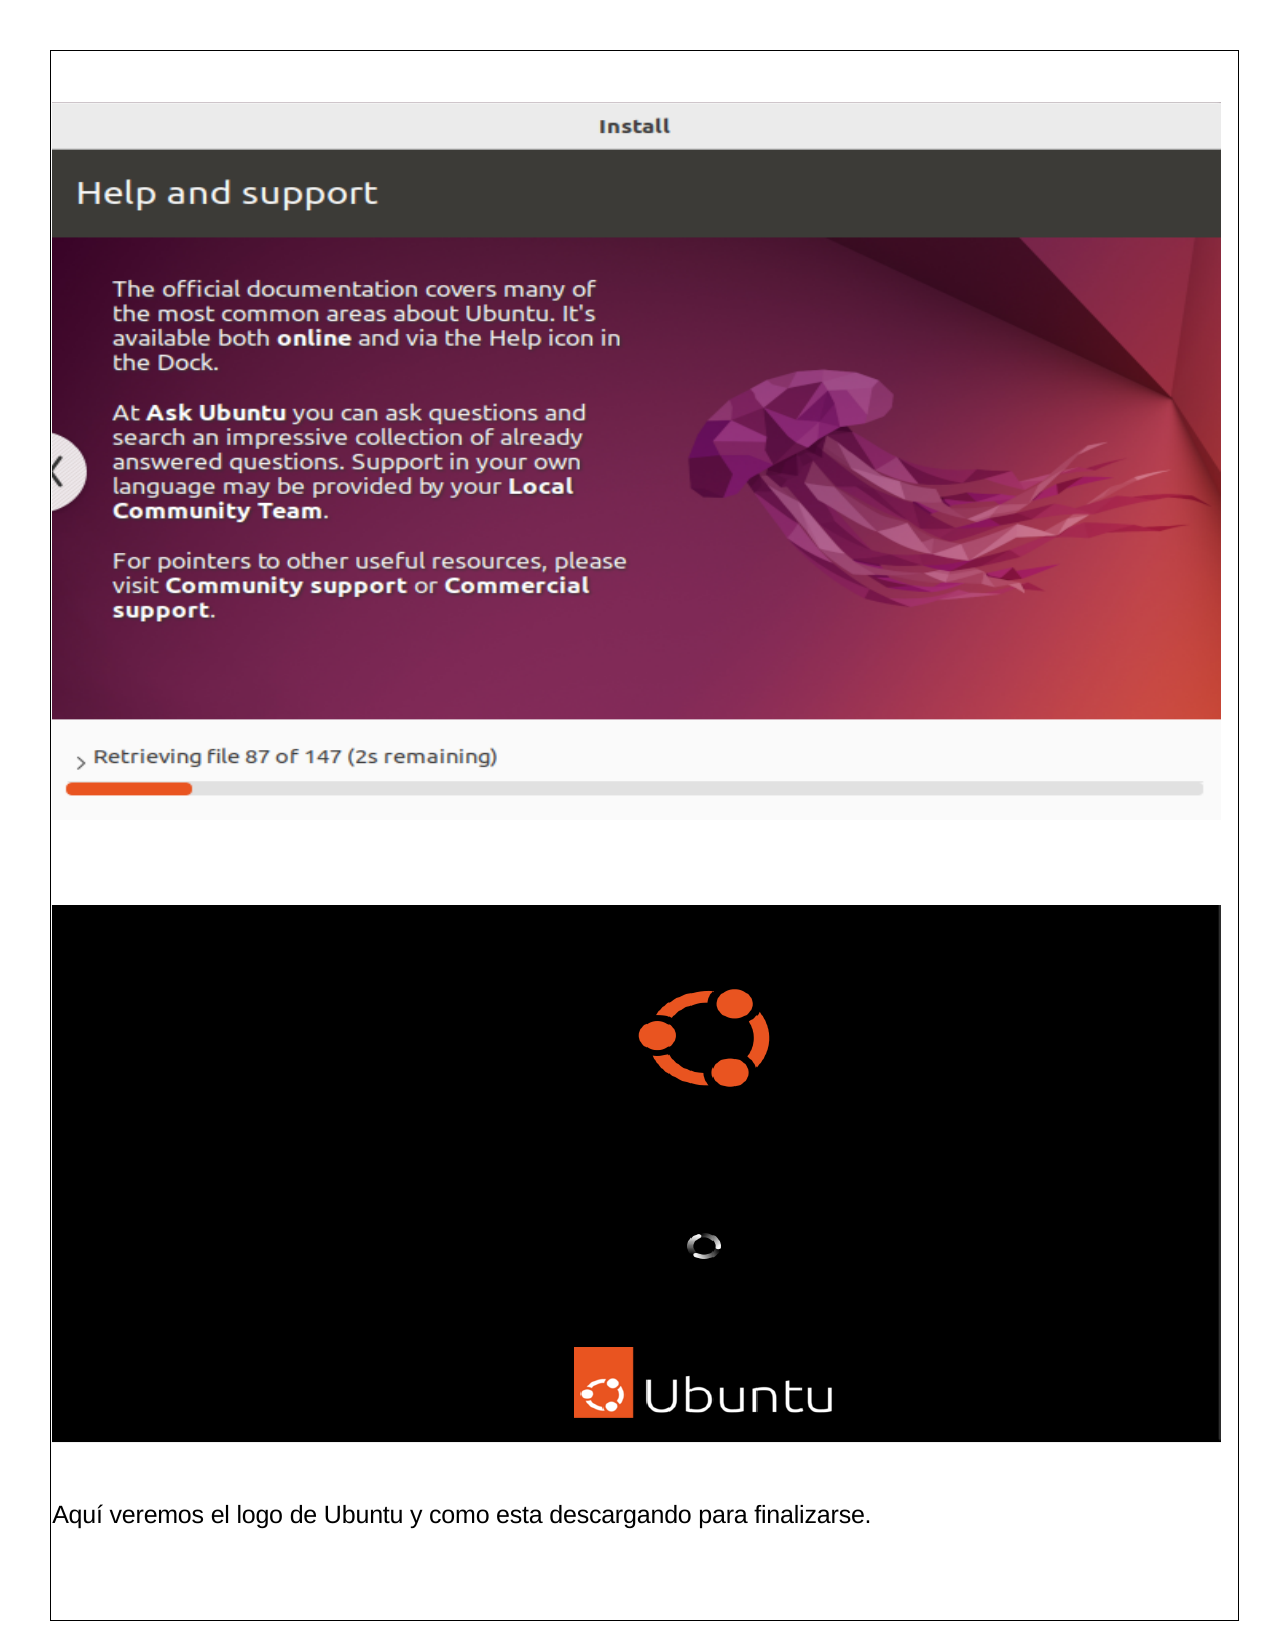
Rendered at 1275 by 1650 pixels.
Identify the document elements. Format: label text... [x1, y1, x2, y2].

text Aquí veremos el logo de Ubuntu y como esta descargando para finalizarse. [52, 1501, 1121, 1529]
picture [52, 905, 1221, 1443]
picture [52, 102, 1221, 820]
